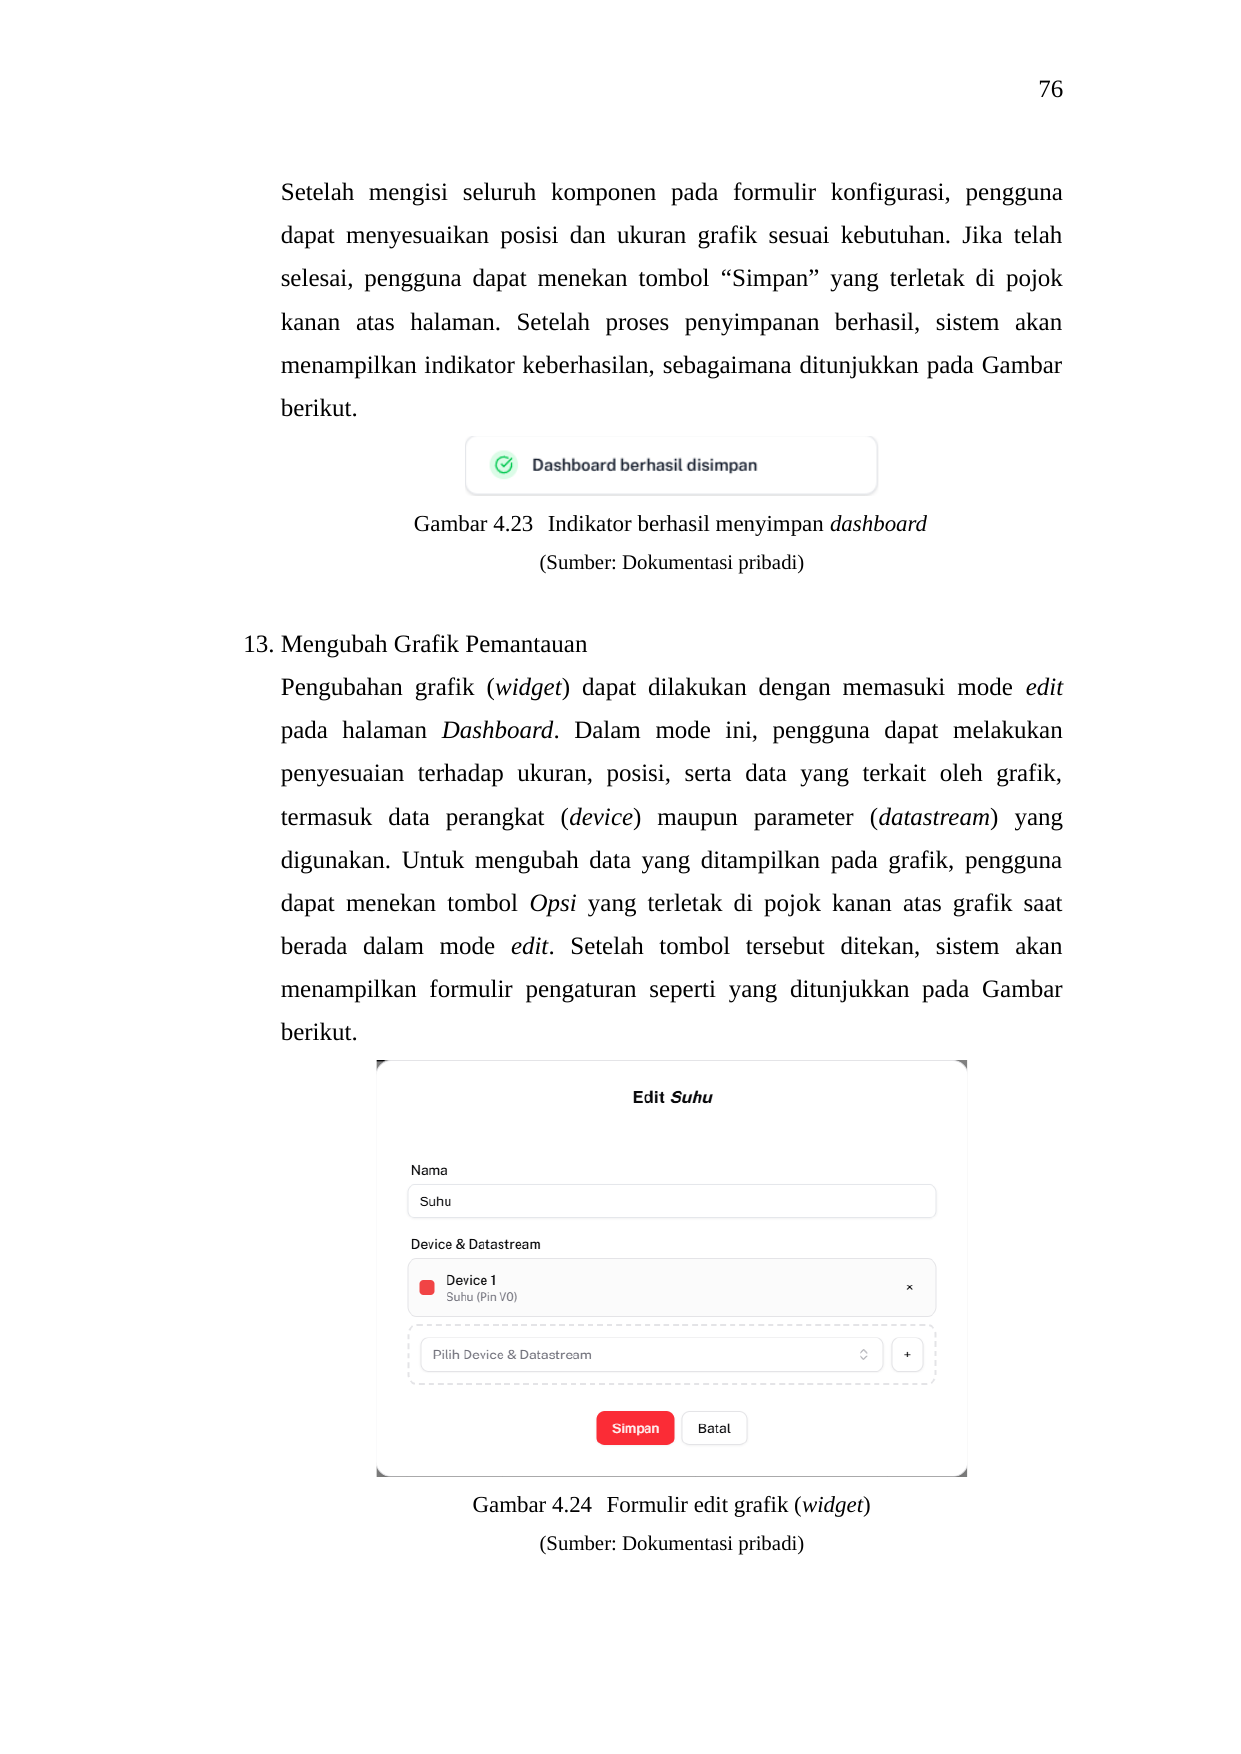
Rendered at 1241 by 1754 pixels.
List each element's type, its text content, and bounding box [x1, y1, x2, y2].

text Formulir edit grafik (widget) [339, 1491, 1063, 1518]
picture [465, 436, 879, 496]
picture [376, 1060, 968, 1477]
list Mengubah Grafik Pemantauan [243, 629, 1063, 658]
list Pengubahan grafik (widget) dapat dilakukan dengan memasuki mode edit pada halaman Dashboard. Dalam mode ini, pengguna dapat melakukan penyesuaian terhadap ukuran, posisi, serta data yang terkait oleh grafik, termasuk data perangkat (device) maupun parameter (datastream) yang digunakan. Untuk mengubah data yang ditampilkan pada grafik, pengguna dapat menekan tombol Opsi yang terletak di pojok kanan atas grafik saat berada dalam mode edit. Setelah tombol tersebut ditekan, sistem akan menampilkan formulir pengaturan seperti yang ditunjukkan pada Gambar berikut. [281, 672, 1063, 1046]
text Indikator berhasil menyimpan dashboard [339, 510, 1063, 537]
list (Sumber: Dokumentasi pribadi) [281, 1531, 1063, 1555]
list Setelah mengisi seluruh komponen pada formulir konfigurasi, pengguna dapat menyesuaikan posisi dan ukuran grafik sesuai kebutuhan. Jika telah selesai, pengguna dapat menekan tombol “Simpan” yang terletak di pojok kanan atas halaman. Setelah proses penyimpanan berhasil, sistem akan menampilkan indikator keberhasilan, sebagaimana ditunjukkan pada Gambar berikut. [281, 177, 1063, 422]
list (Sumber: Dokumentasi pribadi) [281, 550, 1063, 574]
